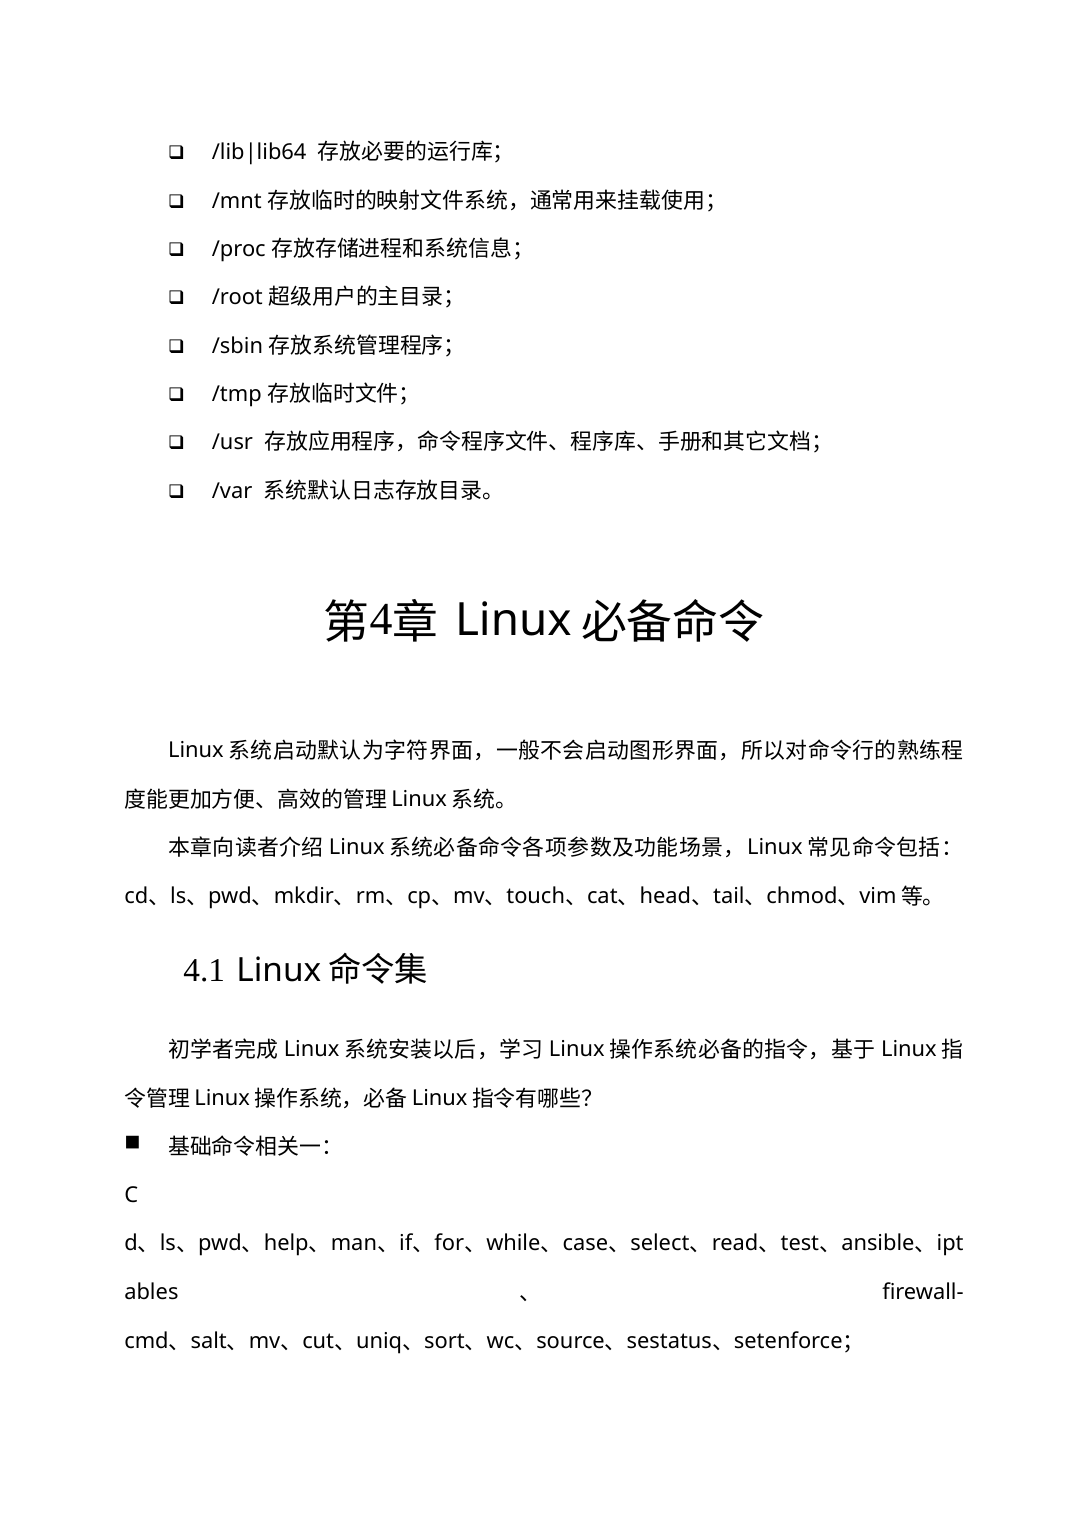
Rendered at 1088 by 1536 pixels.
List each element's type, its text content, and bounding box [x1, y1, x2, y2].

list 基础命令相关一： [124, 1129, 963, 1161]
list /lib|lib64 存放必要的运行库； [168, 134, 963, 166]
subtitle Linux必备命令 [124, 569, 963, 667]
list /proc 存放存储进程和系统信息； [168, 231, 963, 263]
list /usr 存放应用程序，命令程序文件、程序库、手册和其它文档； [168, 424, 963, 456]
subtitle Linux命令集 [183, 943, 963, 991]
list /sbin 存放系统管理程序； [168, 327, 963, 360]
list /root 超级用户的主目录； [168, 279, 963, 311]
text Linux系统启动默认为字符界面，一般不会启动图形界面，所以对命令行的熟练程度能更加方便、高效的管理Linux系统。 [124, 733, 963, 814]
text Cd、ls、pwd、help、man、if、for、while、case、select、read、test、ansible、iptables、firewall-cmd、salt、mv、cut、uniq、sort、wc、source、sestatus、setenforce； [124, 1177, 963, 1356]
list /mnt 存放临时的映射文件系统，通常用来挂载使用； [168, 182, 963, 215]
text 初学者完成Linux系统安装以后，学习Linux操作系统必备的指令，基于Linux指令管理Linux操作系统，必备Linux指令有哪些？ [124, 1032, 963, 1113]
text 本章向读者介绍Linux系统必备命令各项参数及功能场景，Linux常见命令包括：cd、ls、pwd、mkdir、rm、cp、mv、touch、cat、head、tail、chmod、vim等。 [124, 830, 963, 911]
list /var 系统默认日志存放目录。 [168, 472, 963, 505]
list /tmp 存放临时文件； [168, 376, 963, 408]
